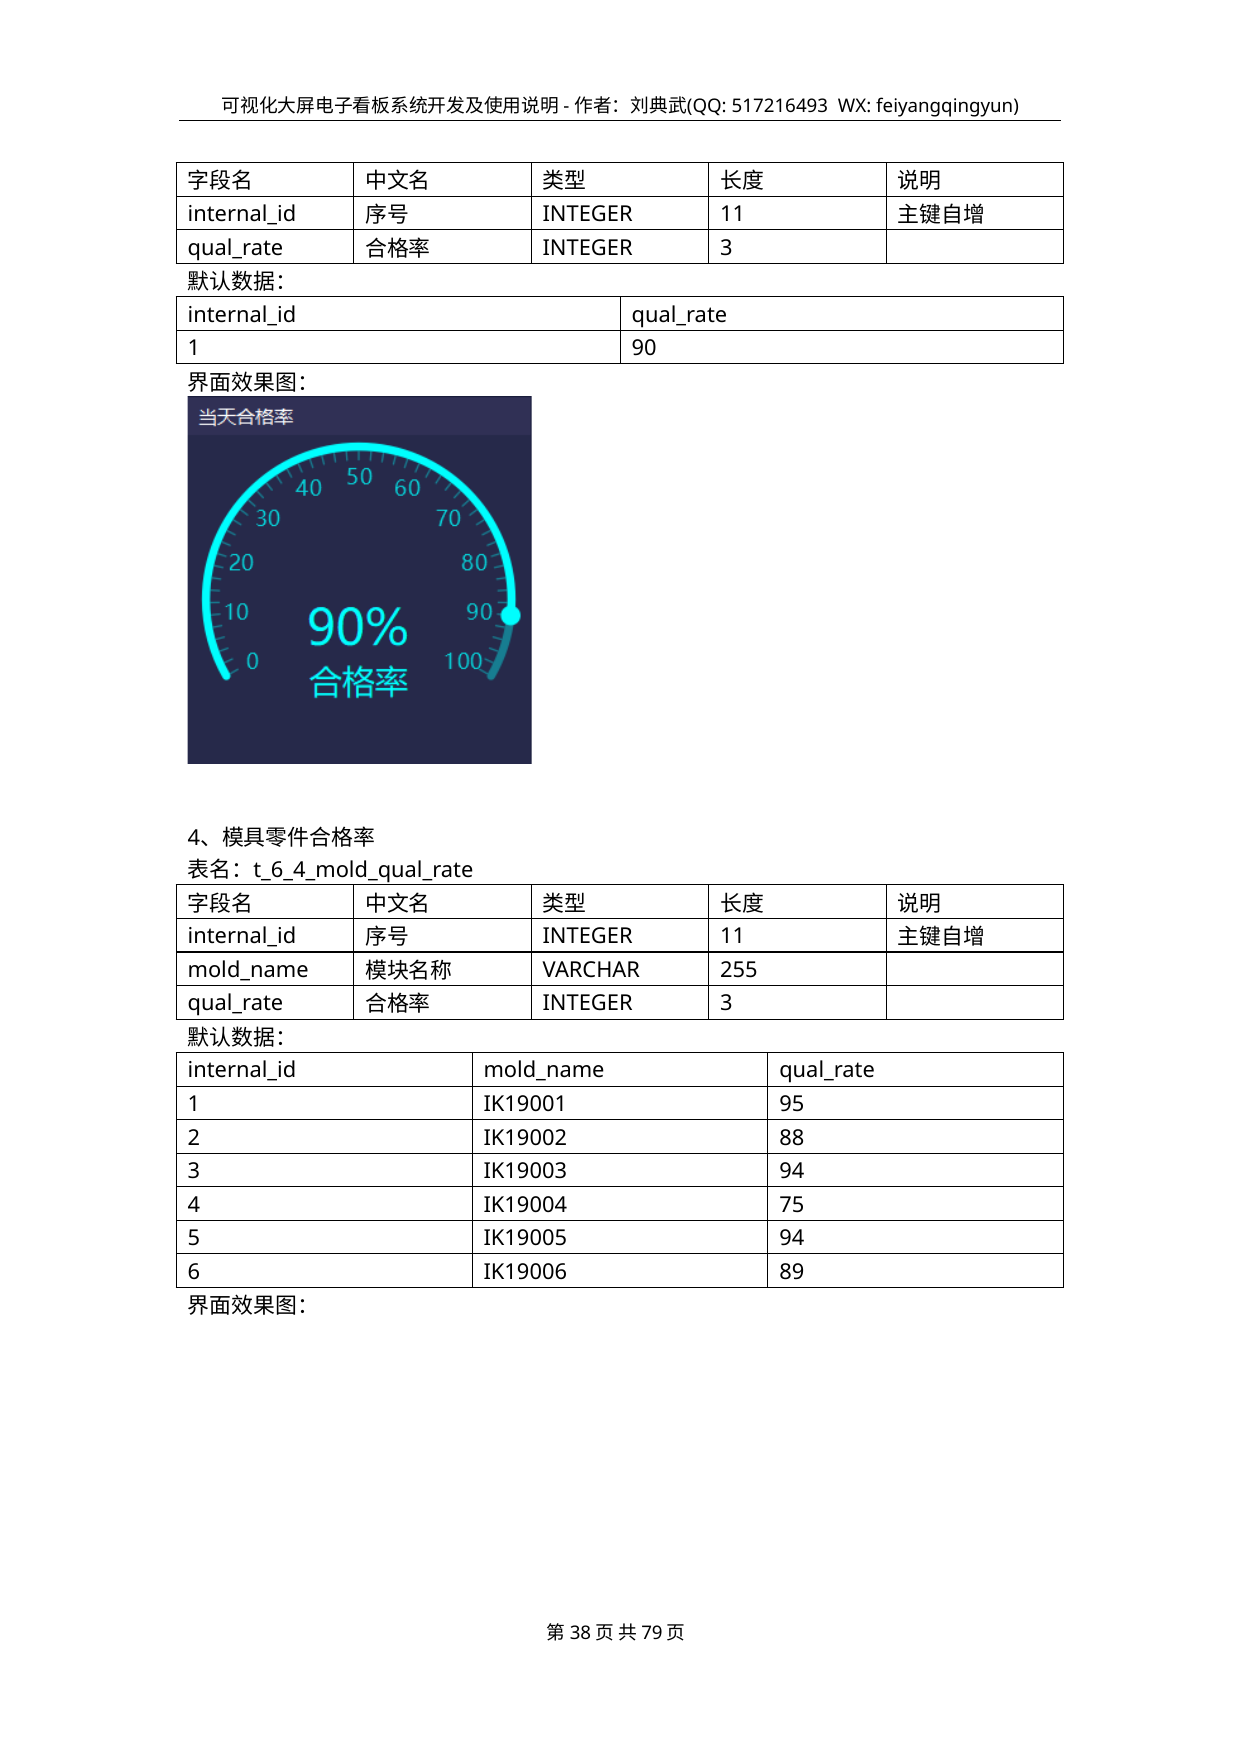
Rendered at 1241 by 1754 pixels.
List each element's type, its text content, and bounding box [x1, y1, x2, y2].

table_cell 2 [177, 1120, 472, 1153]
text 默认数据： [187, 264, 1053, 296]
table_header mold_name [473, 1053, 767, 1086]
table_cell 95 [768, 1087, 1063, 1119]
text 默认数据： [187, 1020, 1053, 1052]
table_cell 合格率 [354, 986, 531, 1018]
table_header 字段名 [177, 163, 353, 196]
table_cell internal_id [177, 919, 353, 951]
table_header 说明 [887, 163, 1063, 196]
table_cell INTEGER [532, 230, 708, 263]
table_header 类型 [532, 163, 708, 196]
table_cell IK19004 [473, 1187, 767, 1220]
table_cell IK19001 [473, 1087, 767, 1119]
table_cell mold_name [177, 953, 353, 985]
table_cell 75 [768, 1187, 1063, 1220]
table_cell INTEGER [532, 197, 708, 229]
table_cell IK19006 [473, 1254, 767, 1287]
table_cell [887, 953, 1063, 985]
table_header 长度 [709, 163, 886, 196]
text 表名：t_6_4_mold_qual_rate [187, 852, 1053, 884]
table_cell [887, 230, 1063, 263]
table_cell [887, 986, 1063, 1018]
table_cell VARCHAR [532, 953, 708, 985]
table_cell internal_id [177, 197, 353, 229]
table_cell qual_rate [177, 986, 353, 1018]
picture [187, 396, 532, 764]
table_cell 255 [709, 953, 886, 985]
table_cell 94 [768, 1221, 1063, 1253]
table_cell 94 [768, 1154, 1063, 1186]
text 界面效果图： [187, 1288, 1053, 1320]
table_cell 主键自增 [887, 197, 1063, 229]
table_cell INTEGER [532, 919, 708, 951]
table_cell 序号 [354, 919, 531, 951]
table_header internal_id [177, 1053, 472, 1086]
table_cell 11 [709, 197, 886, 229]
table_cell 88 [768, 1120, 1063, 1153]
table_cell 1 [177, 331, 620, 363]
table_cell 3 [709, 230, 886, 263]
table_cell 模块名称 [354, 953, 531, 985]
table_header 中文名 [354, 885, 531, 918]
table_header qual_rate [768, 1053, 1063, 1086]
table_cell 5 [177, 1221, 472, 1253]
text 4、模具零件合格率 [187, 819, 1053, 852]
table_header 类型 [532, 885, 708, 918]
table_header 长度 [709, 885, 886, 918]
table_header 字段名 [177, 885, 353, 918]
table_cell 90 [621, 331, 1063, 363]
table_cell 11 [709, 919, 886, 951]
table_cell 3 [709, 986, 886, 1018]
table_cell 主键自增 [887, 919, 1063, 951]
table_cell qual_rate [177, 230, 353, 263]
table_cell 序号 [354, 197, 531, 229]
table_header 说明 [887, 885, 1063, 918]
table_cell IK19005 [473, 1221, 767, 1253]
table_cell INTEGER [532, 986, 708, 1018]
table_cell 4 [177, 1187, 472, 1220]
table_cell 合格率 [354, 230, 531, 263]
table_cell 3 [177, 1154, 472, 1186]
table_cell 1 [177, 1087, 472, 1119]
text 界面效果图： [187, 364, 1053, 397]
table_cell IK19003 [473, 1154, 767, 1186]
table_header qual_rate [621, 297, 1063, 330]
table_header 中文名 [354, 163, 531, 196]
table_cell 89 [768, 1254, 1063, 1287]
table_cell IK19002 [473, 1120, 767, 1153]
table_header internal_id [177, 297, 620, 330]
table_cell 6 [177, 1254, 472, 1287]
